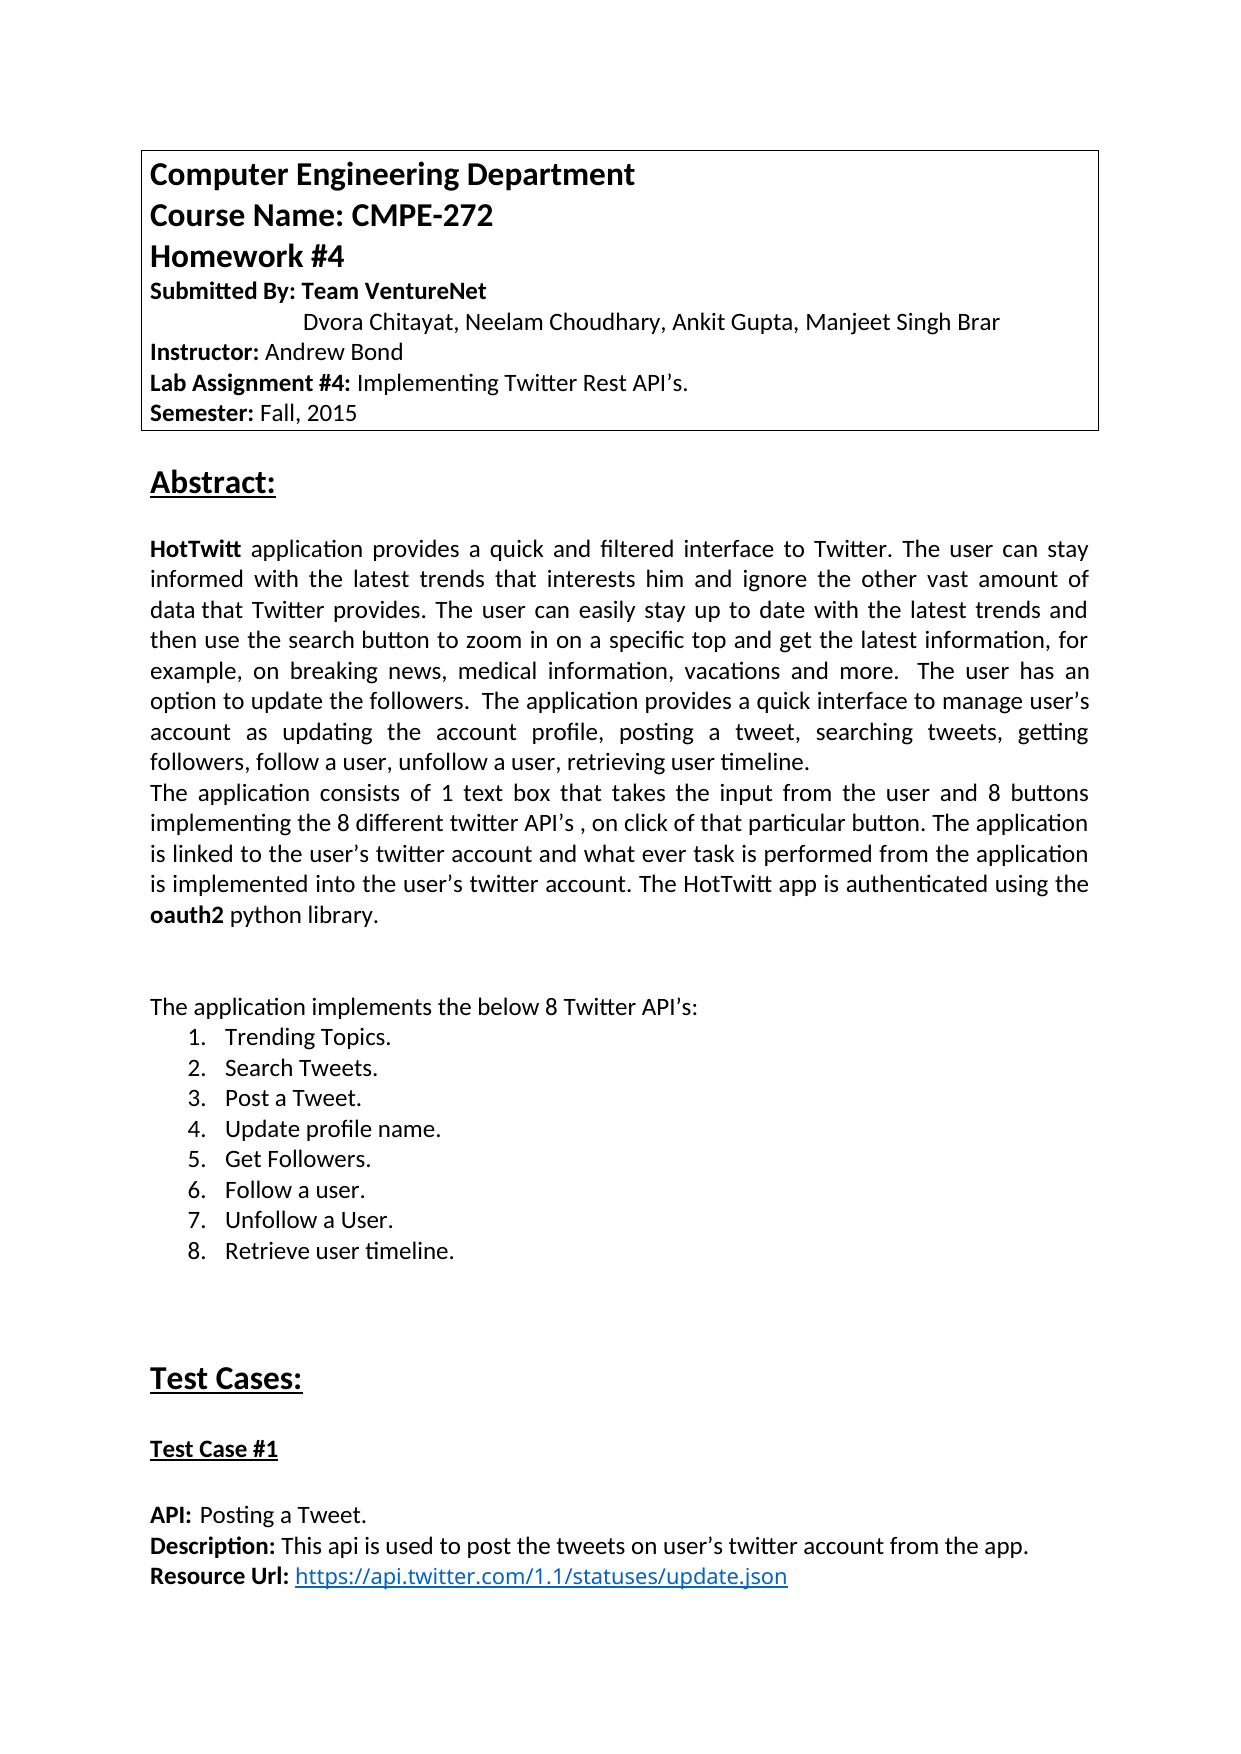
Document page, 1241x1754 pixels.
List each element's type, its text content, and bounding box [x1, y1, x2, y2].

text Dvora Chitayat, Neelam Choudhary, Ankit Gupta, Manjeet Singh Brar [150, 306, 1090, 336]
list Search Tweets. [187, 1052, 1090, 1082]
text Resource Url: https://api.twitter.com/1.1/statuses/update.json [150, 1560, 1090, 1591]
list Retrieve user timeline. [187, 1235, 1090, 1265]
list Get Followers. [187, 1143, 1090, 1174]
list Post a Tweet. [187, 1082, 1090, 1113]
list Unfollow a User. [187, 1204, 1090, 1235]
text HotTwitt application provides a quick and filtered interface to Twitter. The user can stay informed with the latest trends that interests him and ignore the other vast amount of data that Twitter provides. The user can easily stay up to date with the latest trends and then use the search button to zoom in on a specific top and get the latest information, for example, on breaking news, medical information, vacations and more. The user has an option to update the followers. The application provides a quick interface to manage user’s account as updating the account profile, posting a tweet, searching tweets, getting followers, follow a user, unfollow a user, retrieving user timeline. [150, 533, 1090, 777]
text Submitted By: Team VentureNet [150, 275, 1090, 306]
text Computer Engineering Department [142, 151, 1098, 194]
list Trending Topics. [187, 1021, 1090, 1052]
text Instructor: Andrew Bond [150, 336, 1090, 367]
text The application consists of 1 text box that takes the input from the user and 8 buttons implementing the 8 different twitter API’s , on click of that particular button. The application is linked to the user’s twitter account and what ever task is performed from the application is implemented into the user’s twitter account. The HotTwitt app is authenticated using the oauth2 python library. [150, 777, 1090, 929]
text Semester: Fall, 2015 [142, 394, 1098, 430]
text Abstract: [150, 462, 1090, 502]
text Test Case #1 [150, 1433, 1090, 1464]
text Homework #4 [150, 234, 1090, 275]
text Description: This api is used to post the tweets on user’s twitter account from the app. [150, 1530, 1090, 1560]
list Follow a user. [187, 1174, 1090, 1204]
text The application implements the below 8 Twitter API’s: [150, 991, 1090, 1021]
list Update profile name. [187, 1113, 1090, 1143]
text Test Cases: [150, 1357, 1090, 1398]
text Course Name: CMPE-272 [150, 194, 1090, 234]
text Lab Assignment #4: Implementing Twitter Rest API’s. [150, 367, 1090, 394]
text API: Posting a Tweet. [150, 1499, 1090, 1530]
